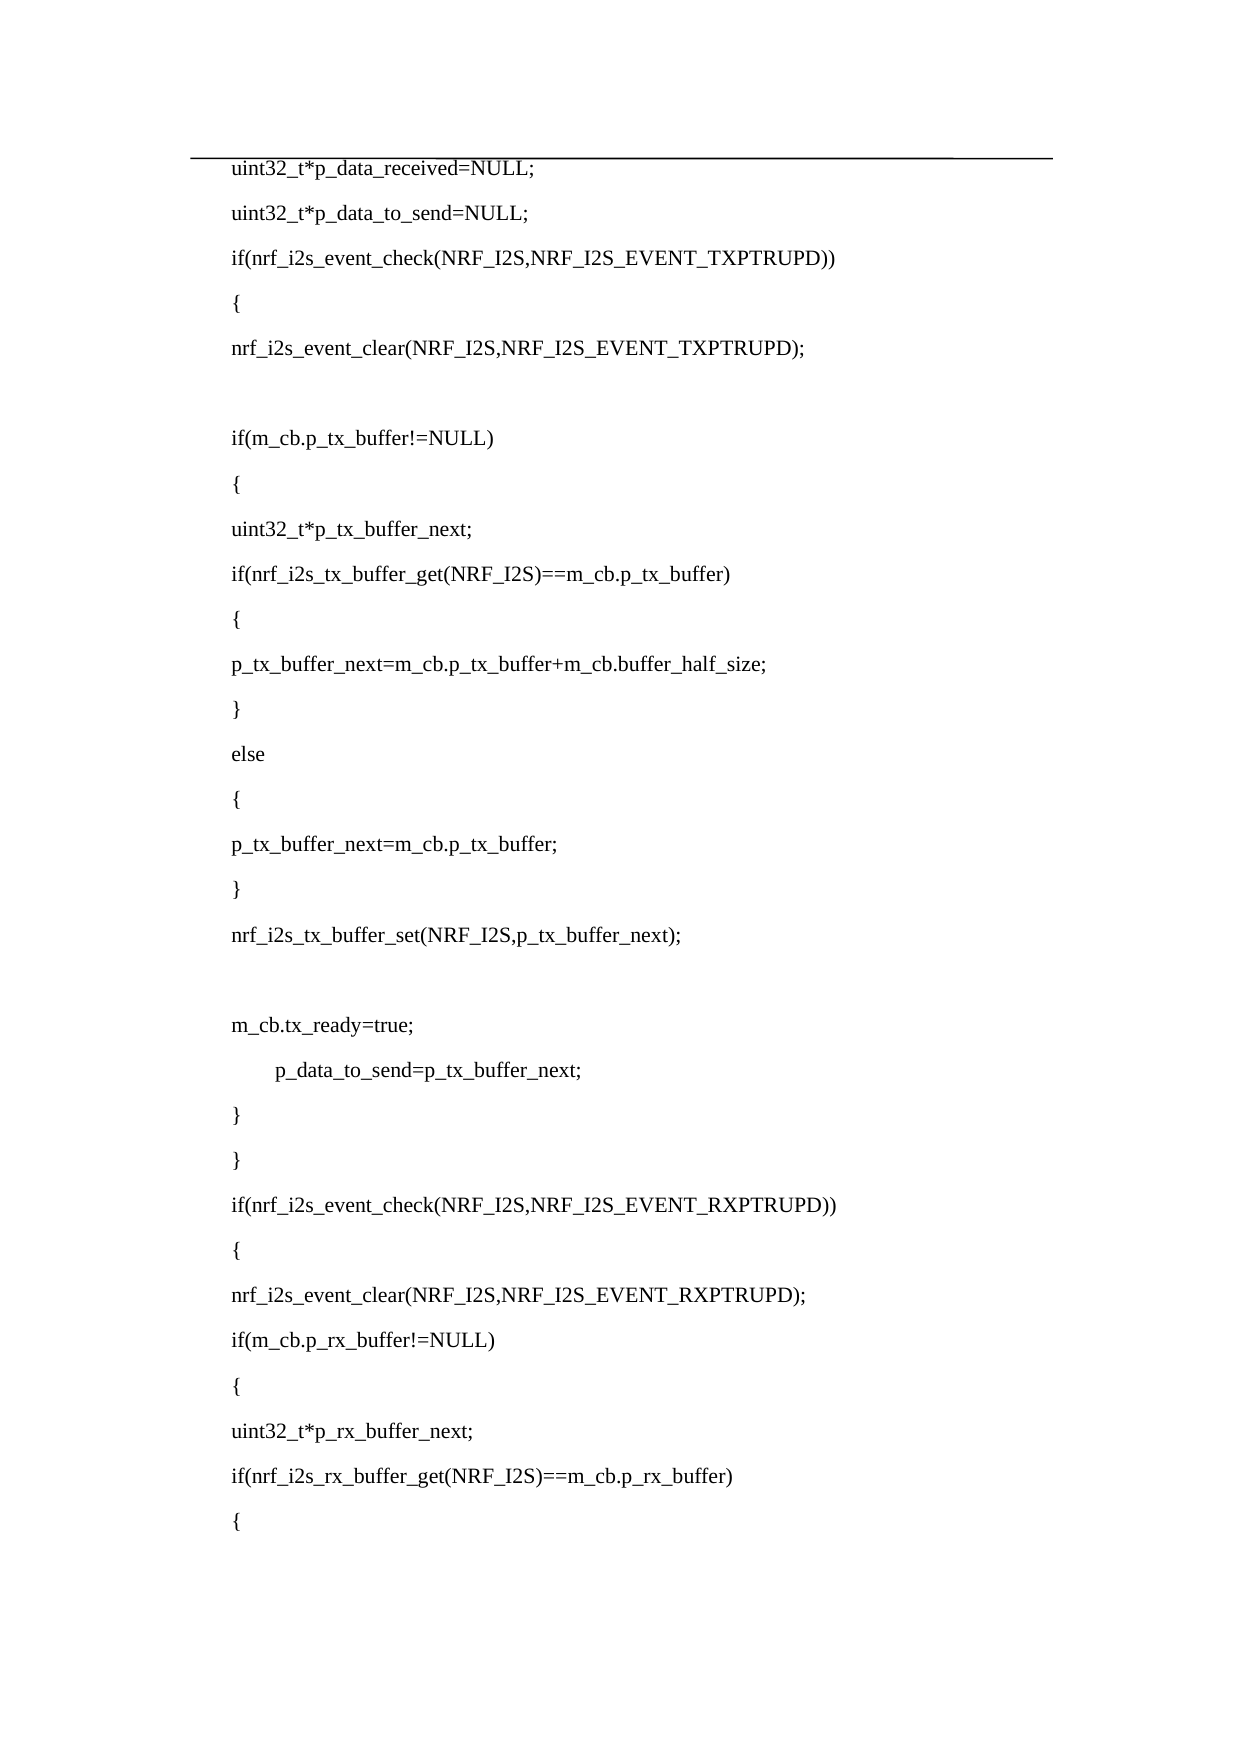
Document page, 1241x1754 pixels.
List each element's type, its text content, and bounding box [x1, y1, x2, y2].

text else [187, 737, 1053, 770]
text } [187, 1098, 1053, 1131]
text { [187, 286, 1053, 319]
text if(m_cb.p_rx_buffer!=NULL) [187, 1324, 1053, 1356]
text uint32_t*p_tx_buffer_next; [187, 512, 1053, 544]
text if(nrf_i2s_tx_buffer_get(NRF_I2S)==m_cb.p_tx_buffer) [187, 557, 1053, 589]
text uint32_t*p_rx_buffer_next; [187, 1414, 1053, 1447]
text } [187, 873, 1053, 905]
text if(nrf_i2s_rx_buffer_get(NRF_I2S)==m_cb.p_rx_buffer) [187, 1459, 1053, 1492]
text nrf_i2s_event_clear(NRF_I2S,NRF_I2S_EVENT_TXPTRUPD); [187, 332, 1053, 364]
text if(nrf_i2s_event_check(NRF_I2S,NRF_I2S_EVENT_TXPTRUPD)) [187, 241, 1053, 274]
text uint32_t*p_data_to_send=NULL; [187, 196, 1053, 229]
text if(nrf_i2s_event_check(NRF_I2S,NRF_I2S_EVENT_RXPTRUPD)) [187, 1188, 1053, 1221]
text { [187, 1504, 1053, 1537]
text p_data_to_send=p_tx_buffer_next; [187, 1053, 1053, 1086]
text p_tx_buffer_next=m_cb.p_tx_buffer; [187, 828, 1053, 860]
text { [187, 783, 1053, 815]
text nrf_i2s_tx_buffer_set(NRF_I2S,p_tx_buffer_next); [187, 918, 1053, 950]
text { [187, 602, 1053, 635]
text { [187, 1369, 1053, 1401]
text nrf_i2s_event_clear(NRF_I2S,NRF_I2S_EVENT_RXPTRUPD); [187, 1279, 1053, 1311]
text } [187, 1143, 1053, 1176]
text m_cb.tx_ready=true; [187, 1008, 1053, 1041]
text p_tx_buffer_next=m_cb.p_tx_buffer+m_cb.buffer_half_size; [187, 647, 1053, 680]
text { [187, 467, 1053, 499]
text { [187, 1234, 1053, 1266]
text } [187, 692, 1053, 725]
text if(m_cb.p_tx_buffer!=NULL) [187, 422, 1053, 454]
text uint32_t*p_data_received=NULL; [187, 151, 1053, 184]
